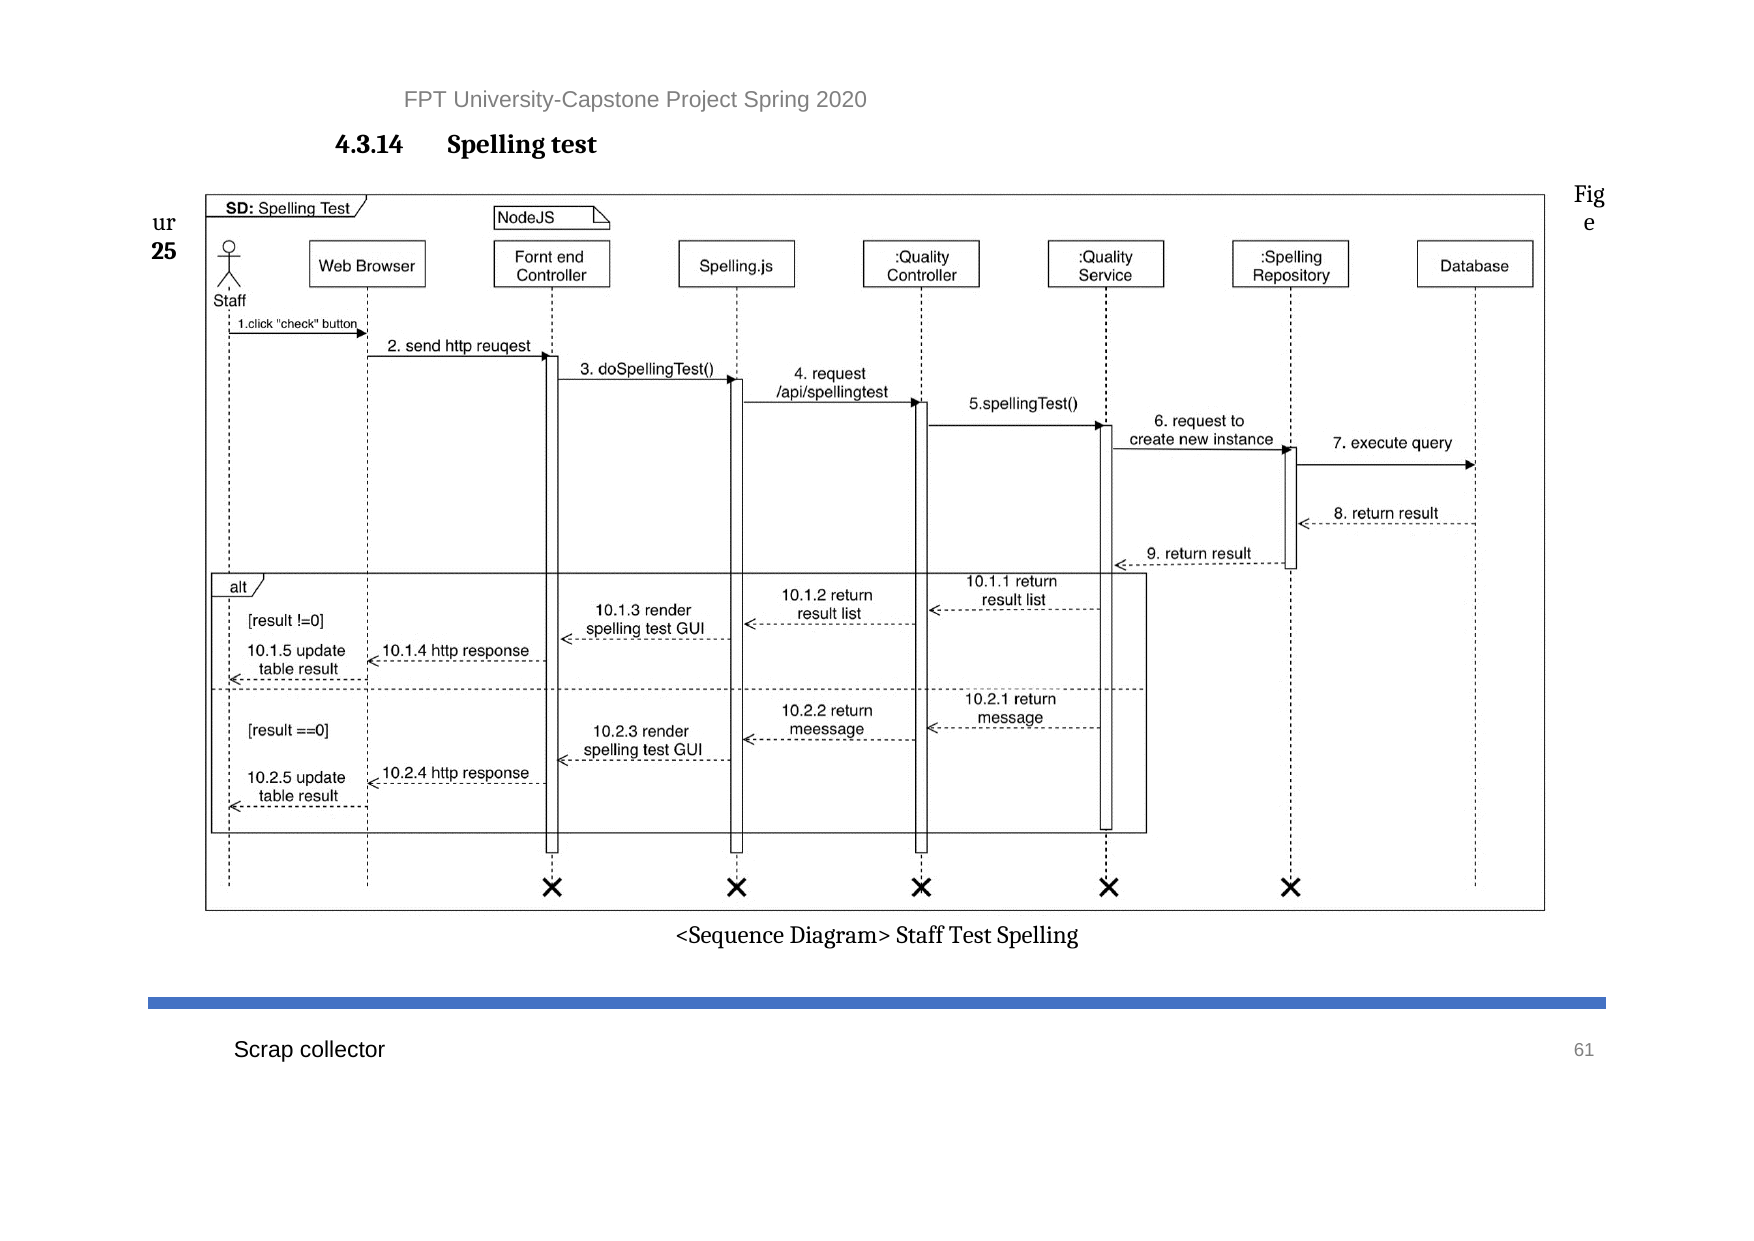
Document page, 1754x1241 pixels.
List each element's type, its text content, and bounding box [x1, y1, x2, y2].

list Spelling test [335, 129, 1606, 161]
